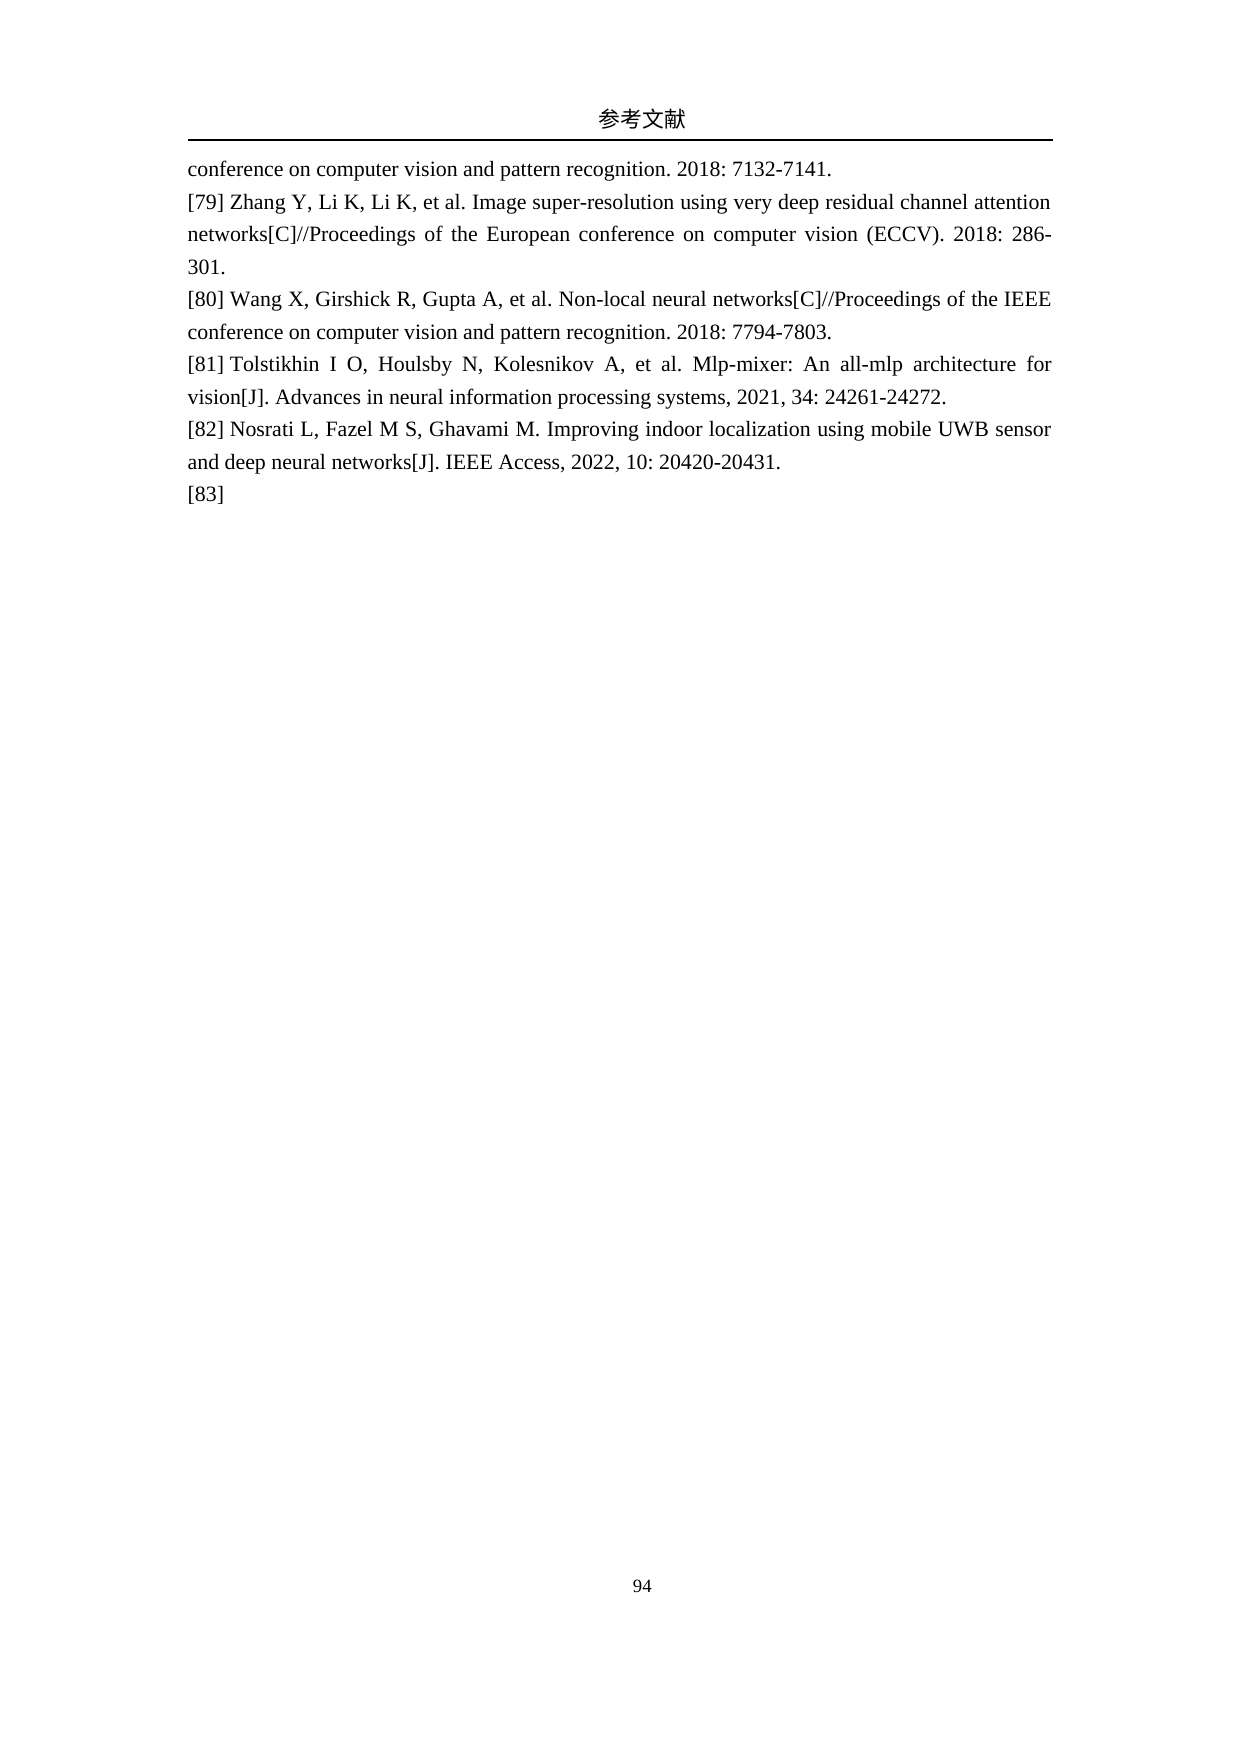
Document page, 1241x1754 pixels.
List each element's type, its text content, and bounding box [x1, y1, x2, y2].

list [187, 153, 1053, 185]
list Zhang Y, Li K, Li K, et al. Image super-resolution using very deep residual channel attention networks[C]//Proceedings of the European conference on computer vision (ECCV). 2018: 286-301. [187, 185, 1053, 283]
list Tolstikhin I O, Houlsby N, Kolesnikov A, et al. Mlp-mixer: An all-mlp architecture for vision[J]. Advances in neural information processing systems, 2021, 34: 24261-24272. [187, 348, 1053, 413]
list Nosrati L, Fazel M S, Ghavami M. Improving indoor localization using mobile UWB sensor and deep neural networks[J]. IEEE Access, 2022, 10: 20420-20431. [187, 413, 1053, 478]
list Wang X, Girshick R, Gupta A, et al. Non-local neural networks[C]//Proceedings of the IEEE conference on computer vision and pattern recognition. 2018: 7794-7803. [187, 283, 1053, 348]
